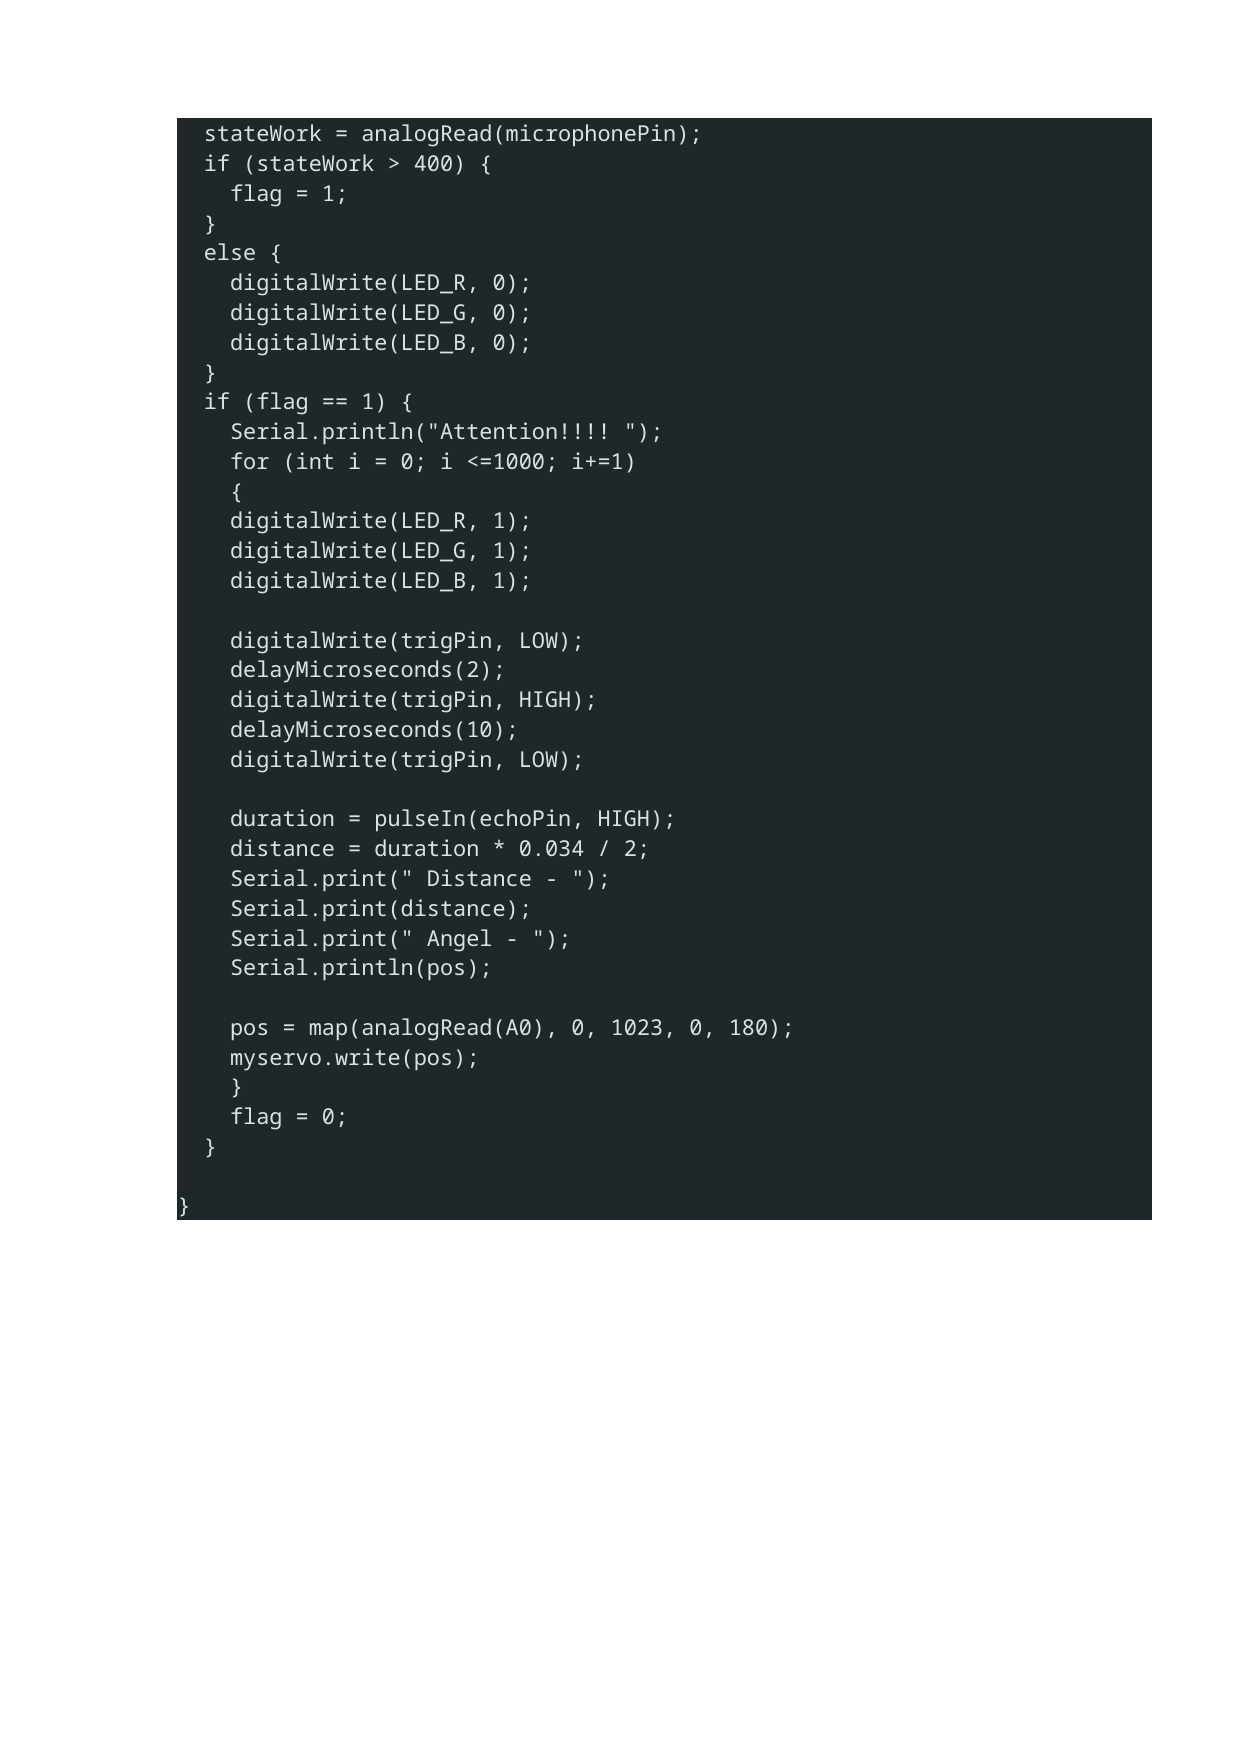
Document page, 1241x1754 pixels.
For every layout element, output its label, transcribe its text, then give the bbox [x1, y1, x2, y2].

text digitalWrite(trigPin, HIGH); [177, 684, 1152, 714]
text digitalWrite(trigPin, LOW); [177, 624, 1152, 654]
text Serial.print(" Angel - "); [177, 922, 1152, 952]
text digitalWrite(LED_B, 0); [177, 327, 1152, 356]
text } [177, 1071, 1152, 1101]
text flag = 1; [177, 178, 1152, 207]
text else { [177, 237, 1152, 267]
text } [177, 1131, 1152, 1161]
text stateWork = analogRead(microphonePin); [177, 118, 1152, 148]
text flag = 0; [177, 1101, 1152, 1131]
text if (stateWork > 400) { [177, 148, 1152, 178]
text Serial.println("Attention!!!! "); [177, 416, 1152, 446]
text for (int i = 0; i <=1000; i+=1) [177, 446, 1152, 476]
text } [177, 1191, 1152, 1220]
text digitalWrite(LED_G, 1); [177, 535, 1152, 565]
text digitalWrite(LED_R, 1); [177, 505, 1152, 535]
text { [177, 476, 1152, 505]
text delayMicroseconds(10); [177, 714, 1152, 744]
text duration = pulseIn(echoPin, HIGH); [177, 803, 1152, 833]
text if (flag == 1) { [177, 386, 1152, 416]
text Serial.print(distance); [177, 893, 1152, 922]
text digitalWrite(LED_R, 0); [177, 267, 1152, 297]
text digitalWrite(LED_G, 0); [177, 297, 1152, 327]
text } [177, 356, 1152, 386]
text } [177, 207, 1152, 237]
text Serial.println(pos); [177, 952, 1152, 982]
text digitalWrite(trigPin, LOW); [177, 744, 1152, 773]
text digitalWrite(LED_B, 1); [177, 565, 1152, 595]
text myservo.write(pos); [177, 1042, 1152, 1071]
text distance = duration * 0.034 / 2; [177, 833, 1152, 863]
text Serial.print(" Distance - "); [177, 863, 1152, 893]
text delayMicroseconds(2); [177, 654, 1152, 684]
text pos = map(analogRead(A0), 0, 1023, 0, 180); [177, 1012, 1152, 1042]
